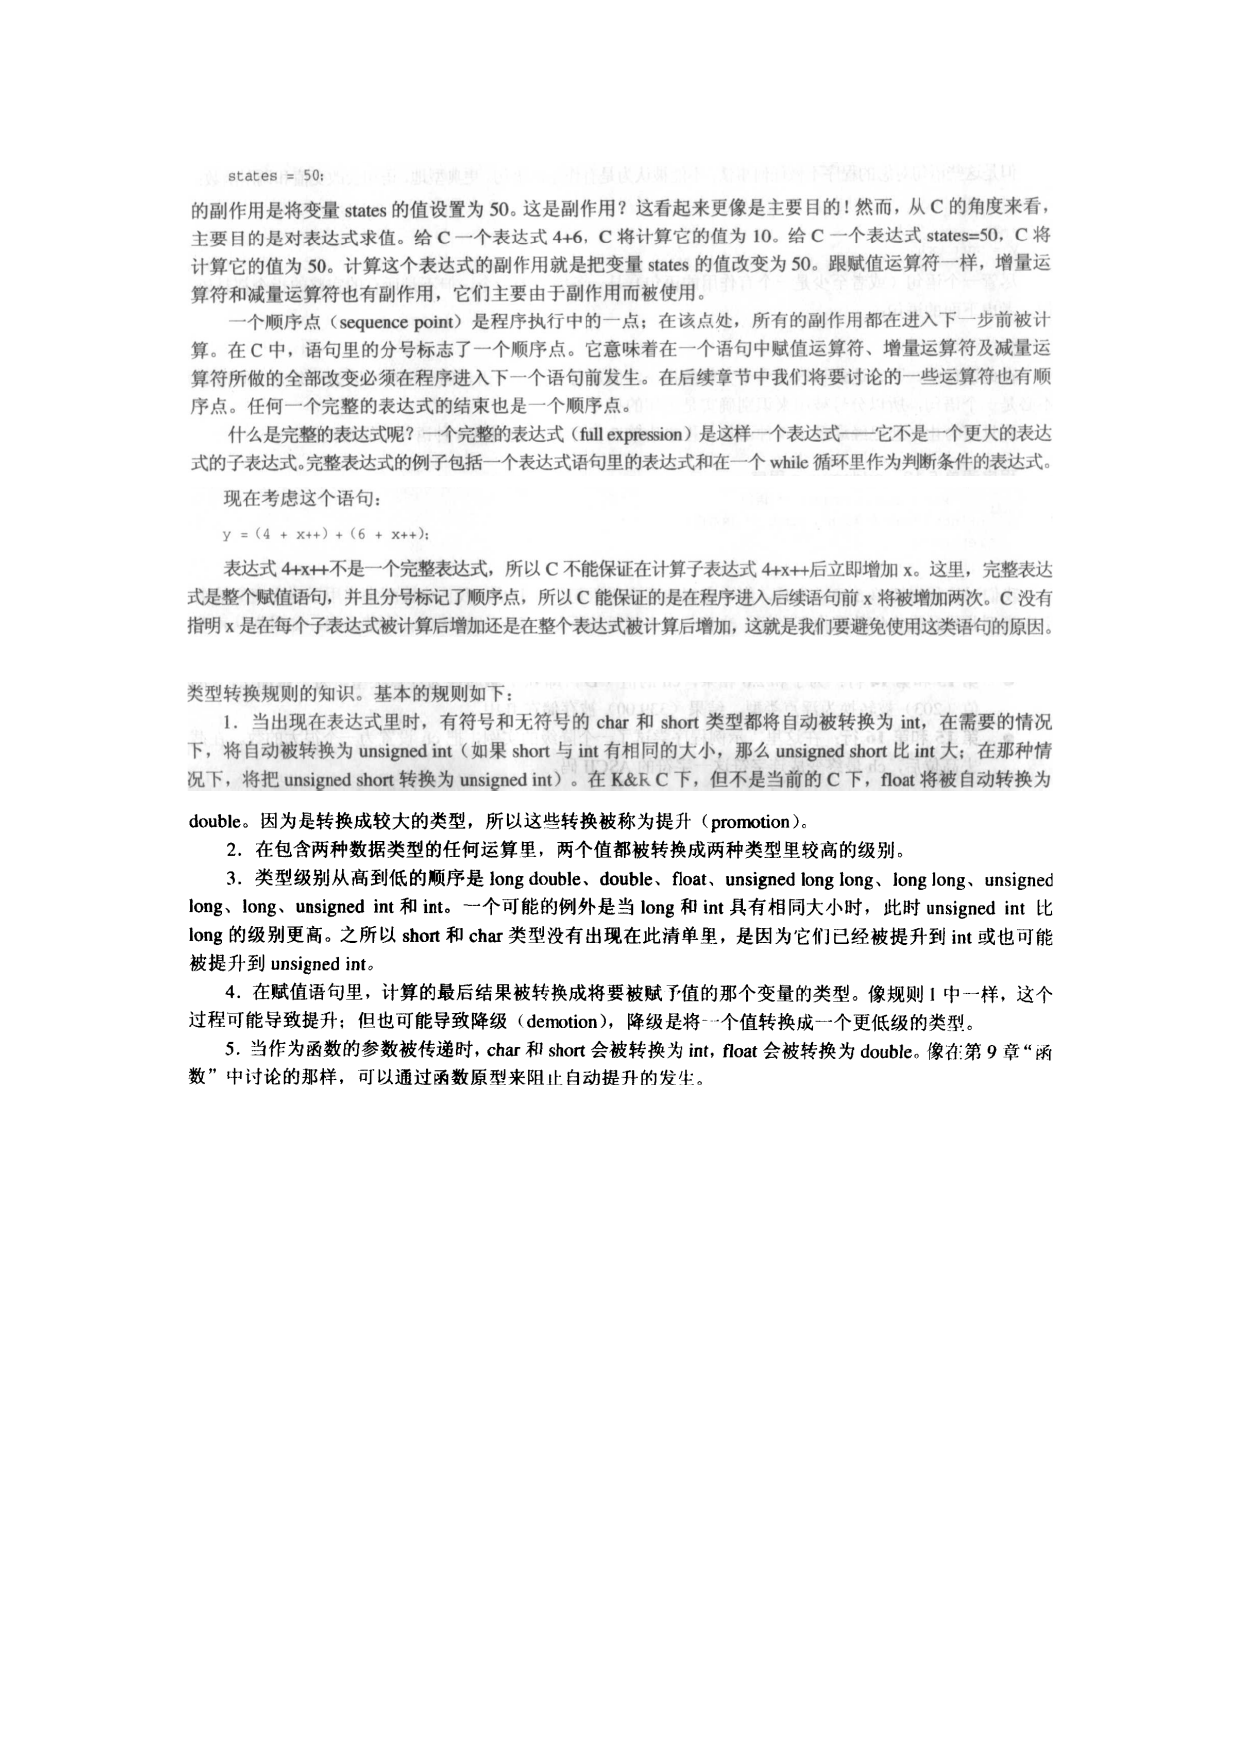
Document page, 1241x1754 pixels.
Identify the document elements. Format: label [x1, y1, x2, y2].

picture [187, 812, 1053, 1085]
picture [187, 162, 1053, 476]
picture [187, 682, 1053, 791]
picture [187, 487, 1053, 637]
